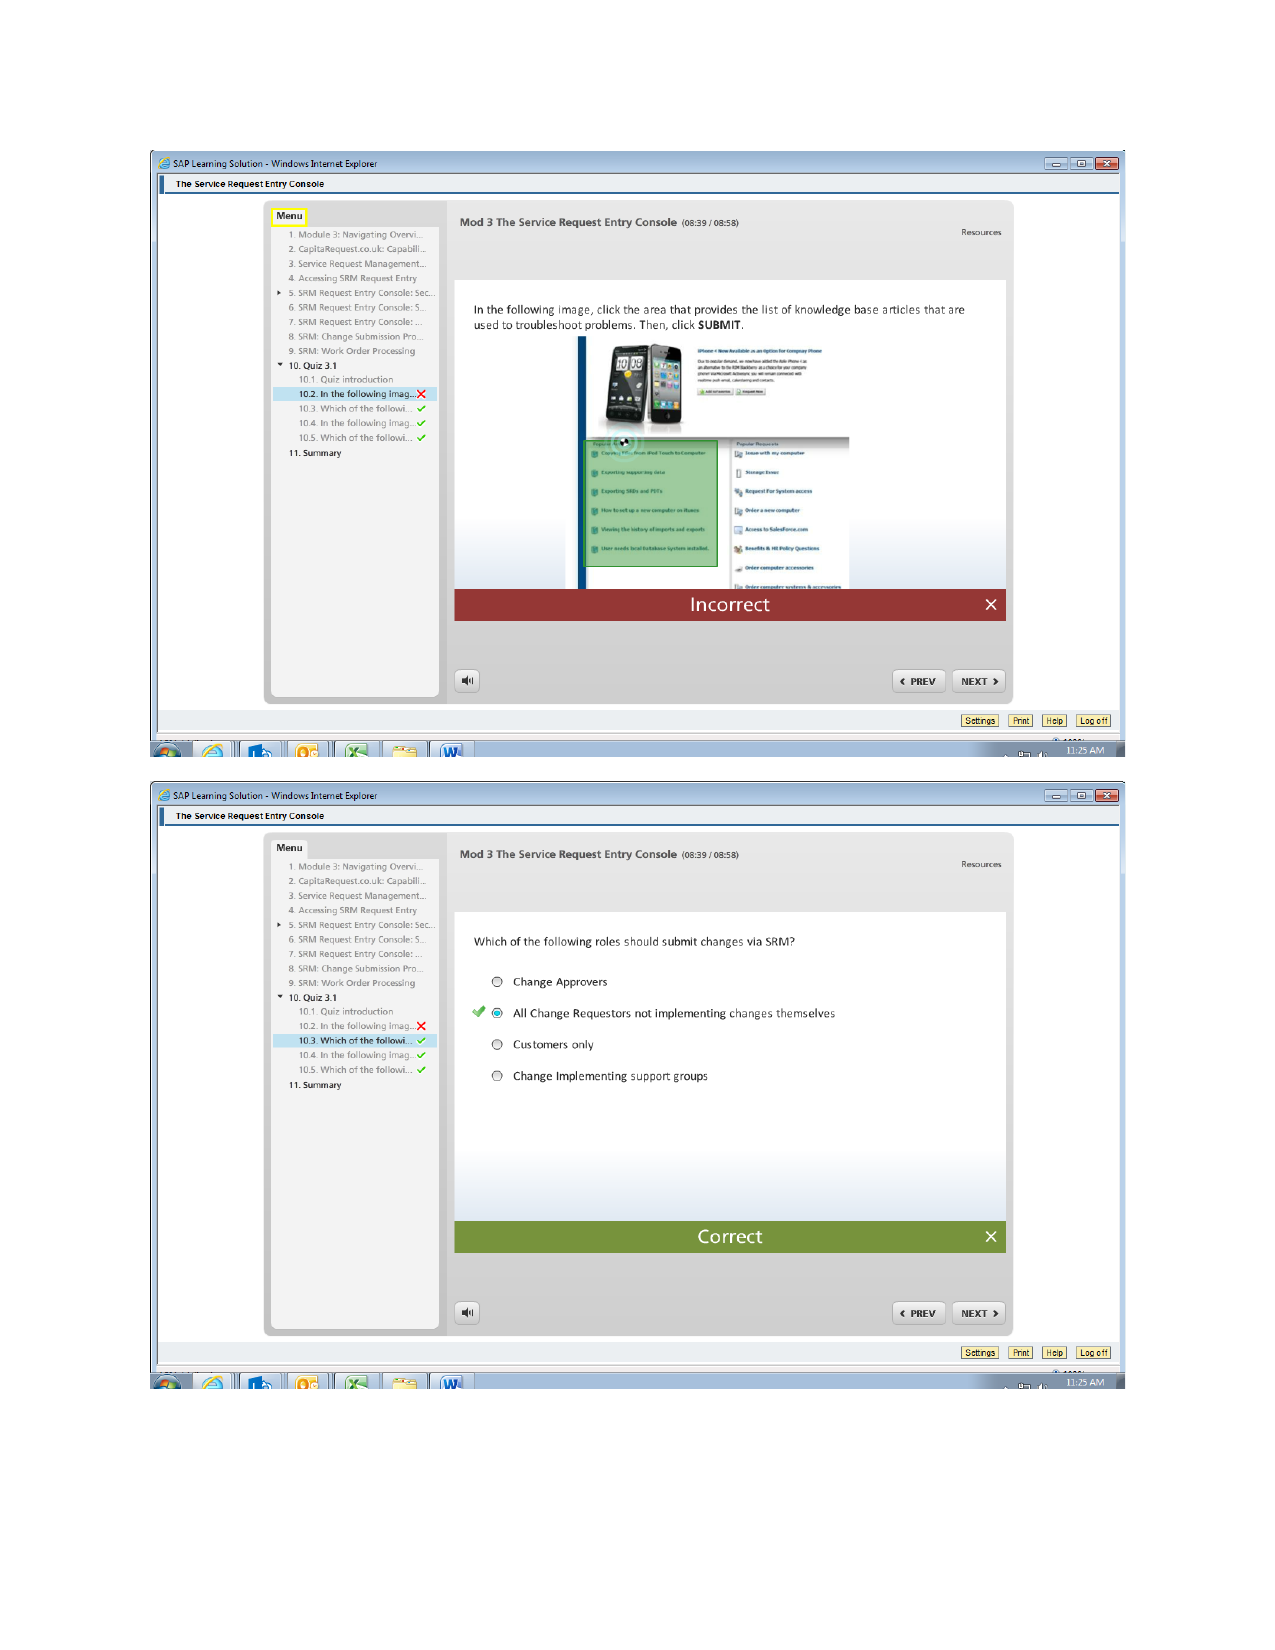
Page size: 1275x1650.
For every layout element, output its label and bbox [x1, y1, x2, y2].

picture [150, 781, 1125, 1389]
picture [150, 150, 1125, 757]
